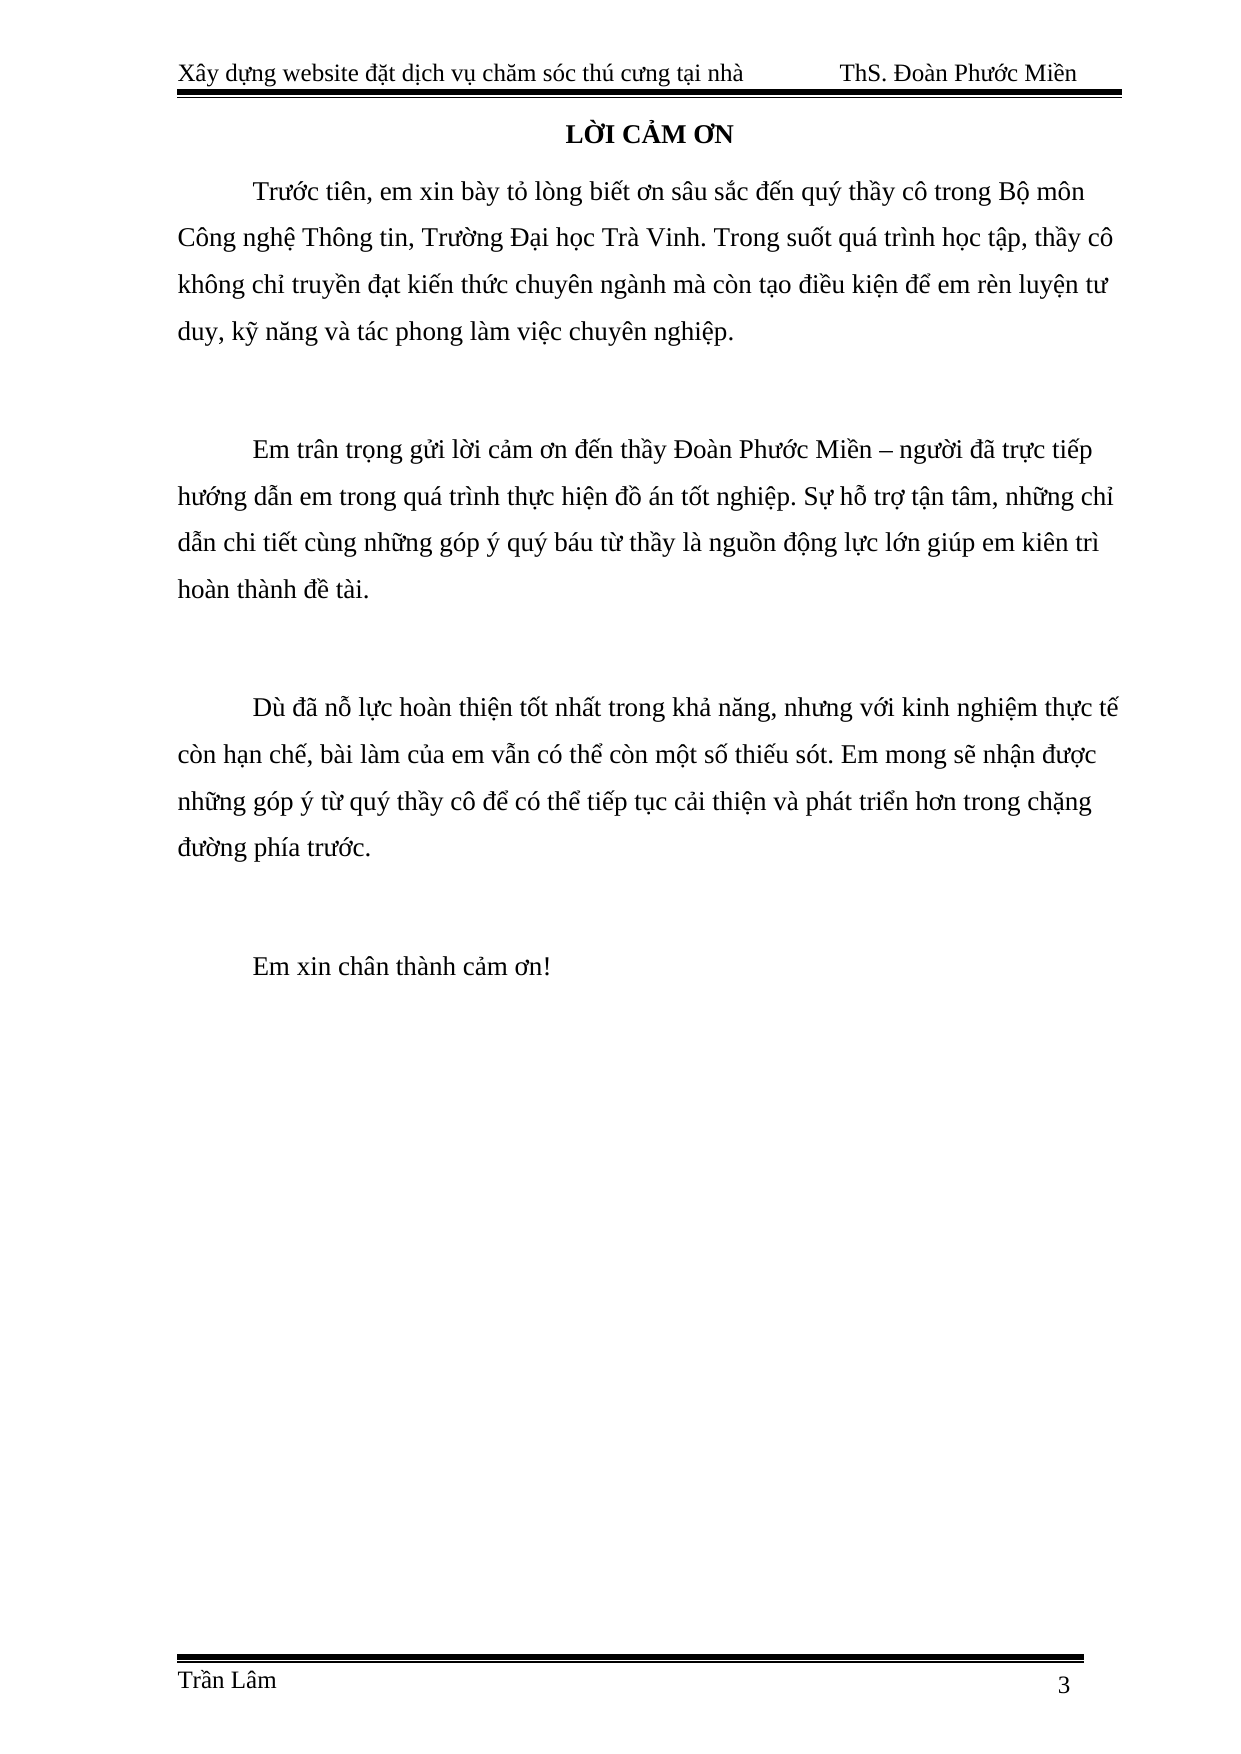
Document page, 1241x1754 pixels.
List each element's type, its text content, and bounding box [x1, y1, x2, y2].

text LỜI CẢM ƠN [177, 118, 1122, 149]
text Trước tiên, em xin bày tỏ lòng biết ơn sâu sắc đến quý thầy cô trong Bộ môn Công nghệ Thông tin, Trường Đại học Trà Vinh. Trong suốt quá trình học tập, thầy cô không chỉ truyền đạt kiến thức chuyên ngành mà còn tạo điều kiện để em rèn luyện tư duy, kỹ năng và tác phong làm việc chuyên nghiệp. [177, 175, 1122, 346]
text Dù đã nỗ lực hoàn thiện tốt nhất trong khả năng, nhưng với kinh nghiệm thực tế còn hạn chế, bài làm của em vẫn có thể còn một số thiếu sót. Em mong sẽ nhận được những góp ý từ quý thầy cô để có thể tiếp tục cải thiện và phát triển hơn trong chặng đường phía trước. [177, 691, 1122, 862]
text Em xin chân thành cảm ơn! [177, 950, 1122, 981]
text Em trân trọng gửi lời cảm ơn đến thầy Đoàn Phước Miền – người đã trực tiếp hướng dẫn em trong quá trình thực hiện đồ án tốt nghiệp. Sự hỗ trợ tận tâm, những chỉ dẫn chi tiết cùng những góp ý quý báu từ thầy là nguồn động lực lớn giúp em kiên trì hoàn thành đề tài. [177, 433, 1122, 604]
